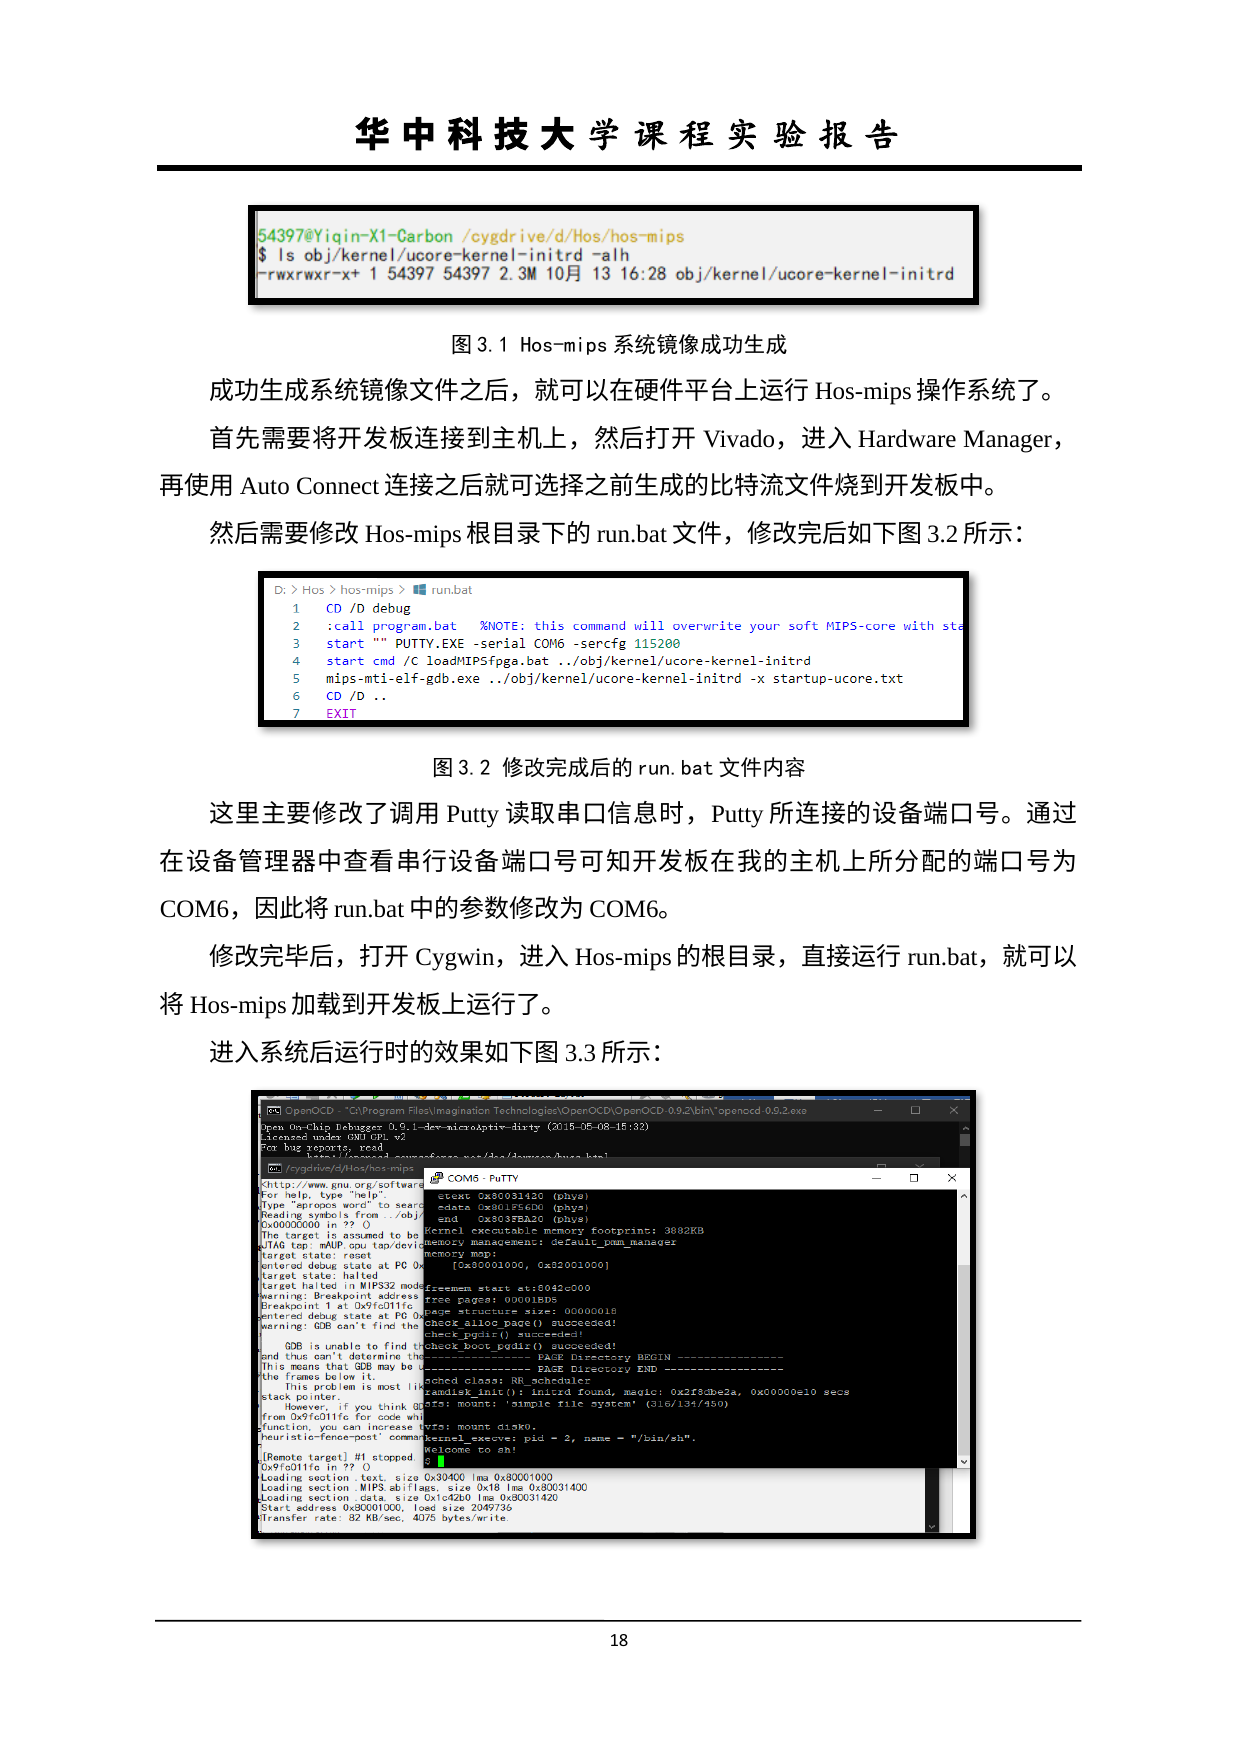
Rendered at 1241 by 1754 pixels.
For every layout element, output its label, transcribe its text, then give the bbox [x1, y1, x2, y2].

text 图3.1 Hos-mips系统镜像成功生成 [159, 330, 1078, 355]
text 这里主要修改了调用Putty读取串口信息时，Putty所连接的设备端口号。通过在设备管理器中查看串行设备端口号可知开发板在我的主机上所分配的端口号为COM6，因此将run.bat中的参数修改为COM6。 [159, 787, 1078, 931]
picture [258, 1096, 970, 1533]
text 然后需要修改Hos-mips根目录下的run.bat文件，修改完后如下图3.2所示： [159, 508, 1078, 556]
text 进入系统后运行时的效果如下图3.3所示： [159, 1026, 1078, 1074]
text 修改完毕后，打开Cygwin，进入Hos-mips的根目录，直接运行run.bat，就可以将Hos-mips加载到开发板上运行了。 [159, 931, 1078, 1026]
picture [255, 211, 973, 298]
text 首先需要将开发板连接到主机上，然后打开Vivado，进入Hardware Manager，再使用Auto Connect连接之后就可选择之前生成的比特流文件烧到开发板中。 [159, 412, 1078, 508]
text 图3.2 修改完成后的run.bat文件内容 [159, 753, 1078, 778]
picture [264, 578, 963, 720]
text 成功生成系统镜像文件之后，就可以在硬件平台上运行Hos-mips操作系统了。 [159, 364, 1078, 412]
